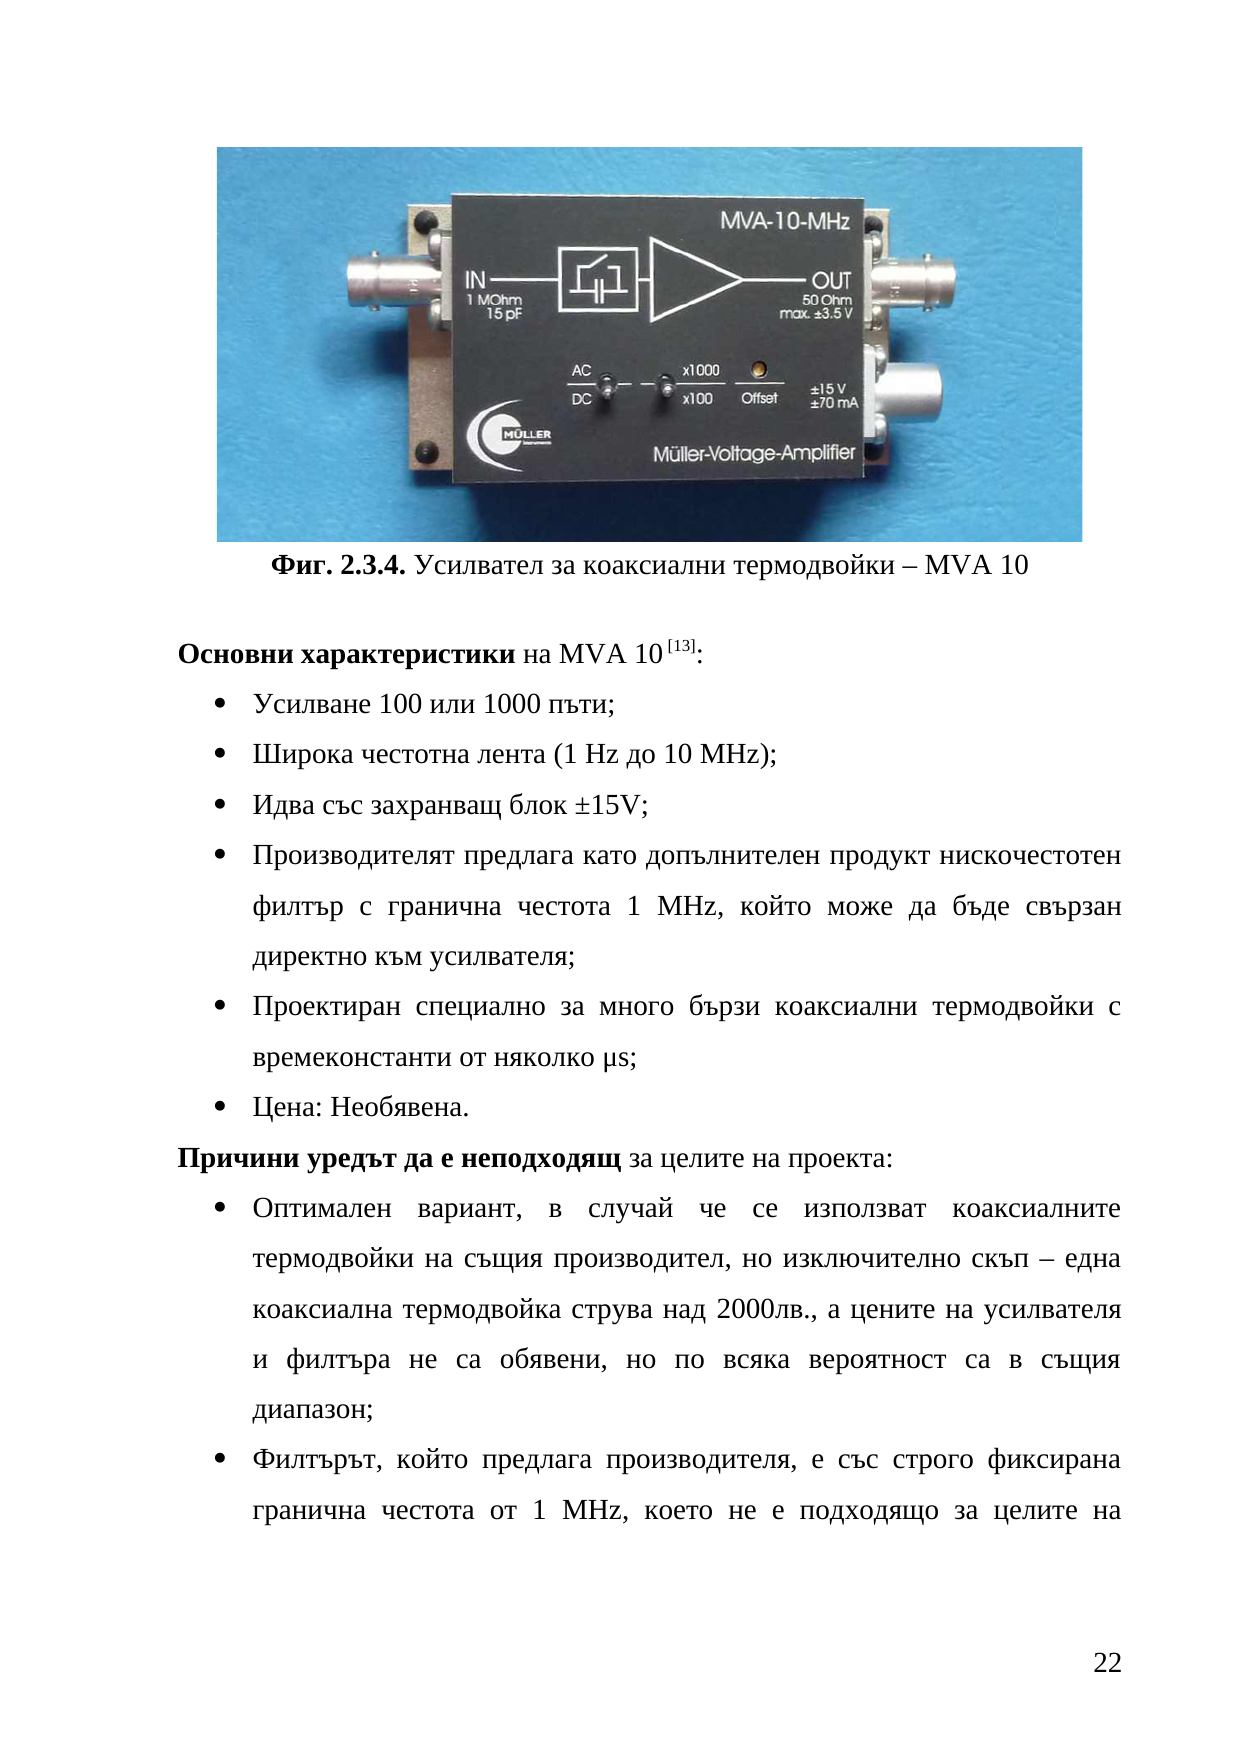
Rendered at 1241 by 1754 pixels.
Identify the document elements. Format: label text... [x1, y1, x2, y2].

text Основни характеристики на MVA 10 [13]: [177, 636, 1122, 669]
list Идва със захранващ блок ±15V; [215, 787, 1122, 821]
list Оптимален вариант, в случай че се използват коаксиалните термодвойки на същия производител, но изключително скъп – една коаксиална термодвойка струва над 2000лв., а цените на усилвателя и филтъра не са обявени, но по всяка вероятност са в същия диапазон; [215, 1190, 1122, 1425]
list Проектиран специално за много бързи коаксиални термодвойки с времеконстанти от няколко μs; [215, 988, 1122, 1072]
text Причини уредът да е неподходящ за целите на проекта: [177, 1140, 1122, 1173]
picture [216, 147, 1083, 542]
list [215, 1442, 1122, 1526]
list Усилване 100 или 1000 пъти; [215, 686, 1122, 720]
list Производителят предлага като допълнителен продукт нискочестотен филтър с гранична честота 1 MHz, който може да бъде свързан директно към усилвателя; [215, 837, 1122, 972]
list Цена: Необявена. [215, 1089, 1122, 1123]
text Фиг. 2.3.4. Усилвател за коаксиални термодвойки – MVA 10 [177, 547, 1122, 581]
list Широка честотна лента (1 Hz до 10 MHz); [215, 737, 1122, 770]
